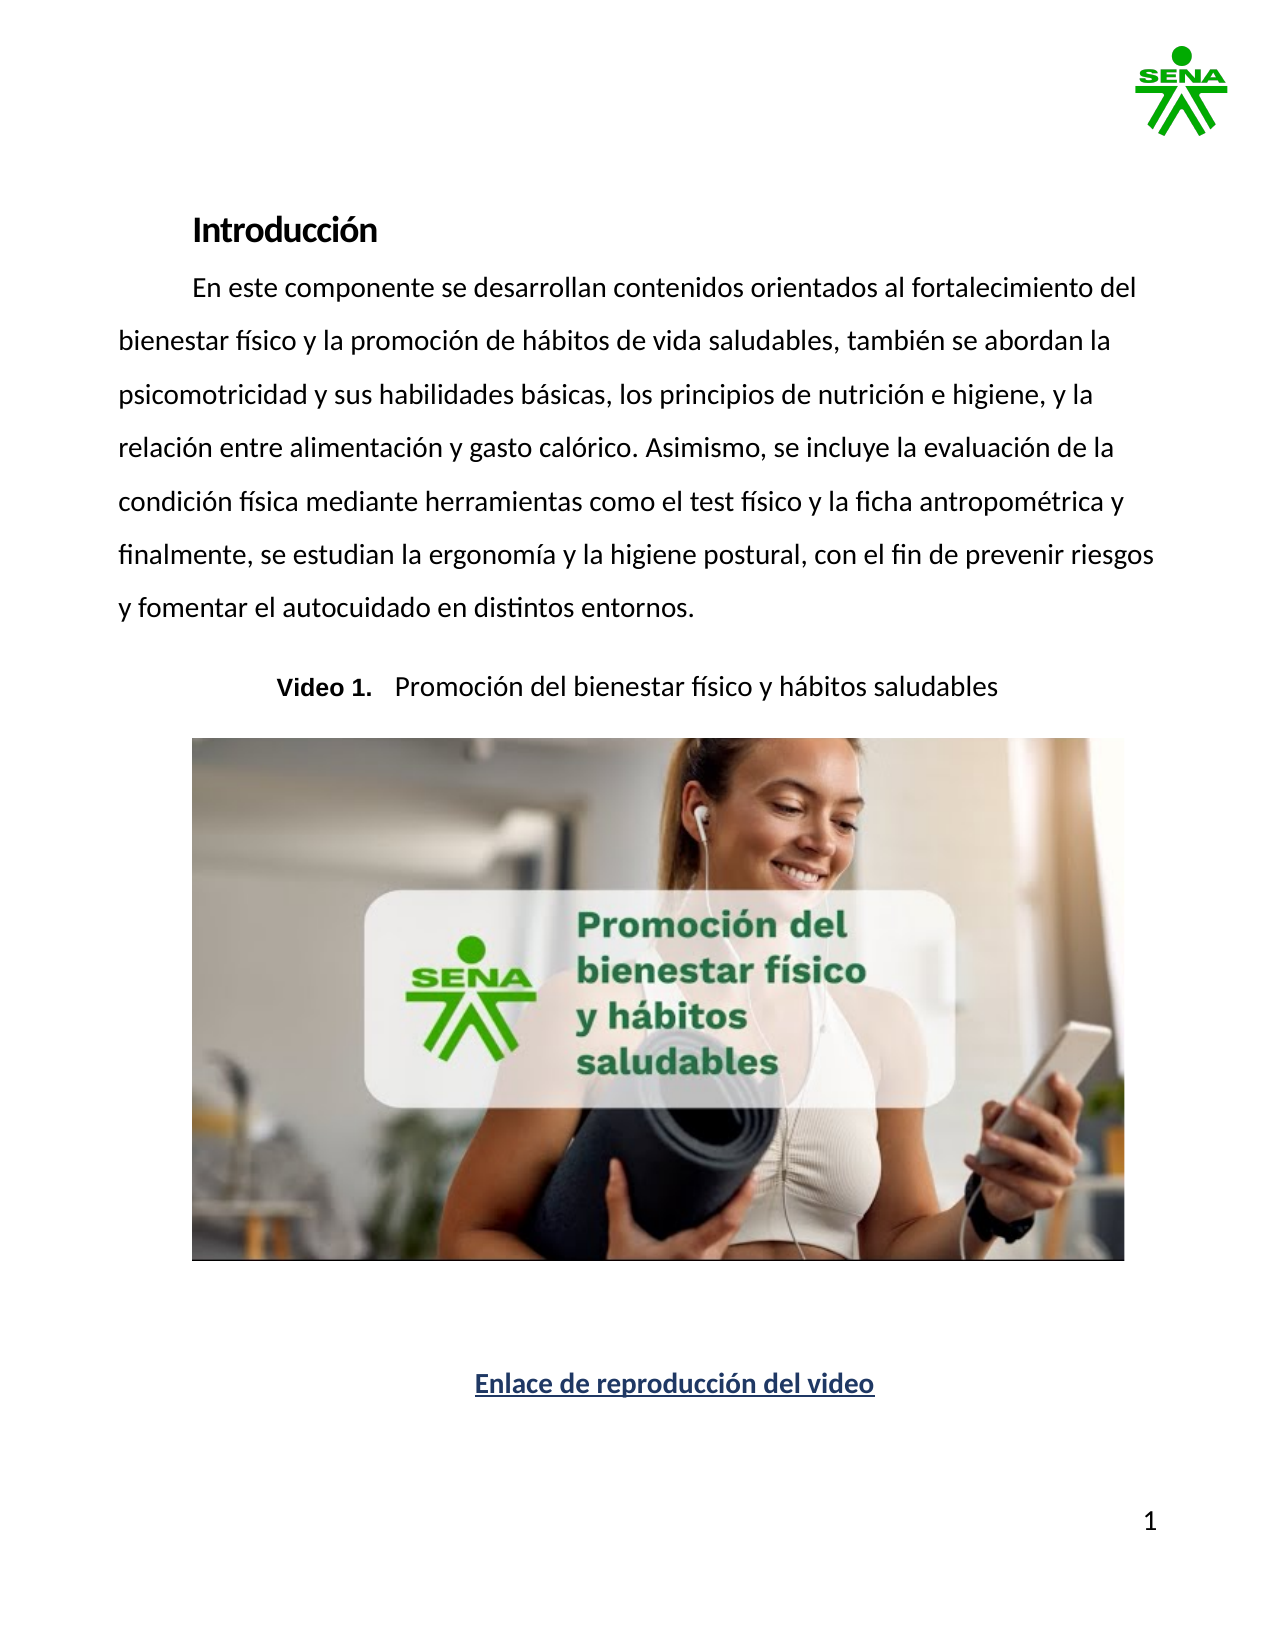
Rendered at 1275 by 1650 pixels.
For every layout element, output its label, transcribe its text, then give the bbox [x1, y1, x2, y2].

picture [192, 738, 1125, 1261]
subtitle Introducción [192, 206, 1157, 252]
text En este componente se desarrollan contenidos orientados al fortalecimiento del bienestar físico y la promoción de hábitos de vida saludables, también se abordan la psicomotricidad y sus habilidades básicas, los principios de nutrición e higiene, y la relación entre alimentación y gasto calórico. Asimismo, se incluye la evaluación de la condición física mediante herramientas como el test físico y la ficha antropométrica y finalmente, se estudian la ergonomía y la higiene postural, con el fin de prevenir riesgos y fomentar el autocuidado en distintos entornos. [118, 269, 1157, 625]
picture [1135, 46, 1228, 136]
text Promoción del bienestar físico y hábitos saludables [118, 668, 1157, 703]
text Enlace de reproducción del video [118, 1365, 1157, 1401]
